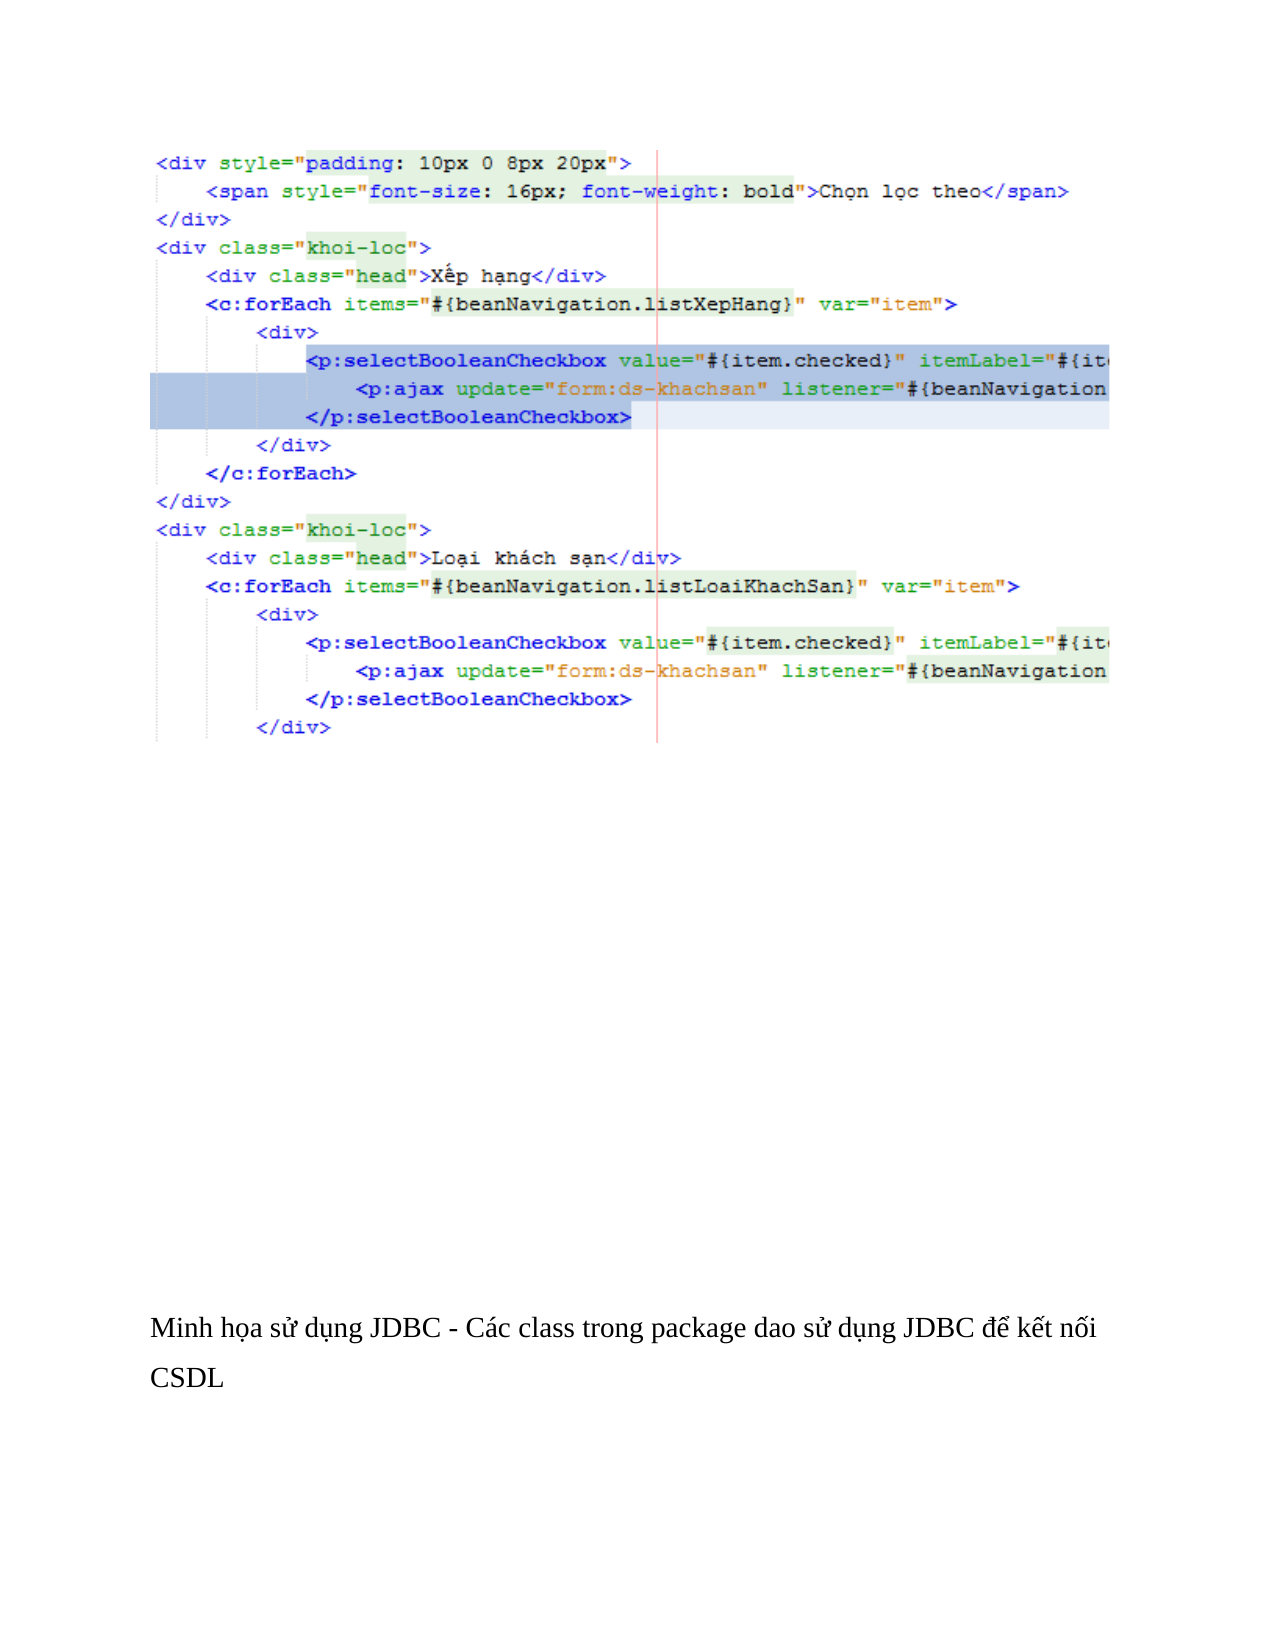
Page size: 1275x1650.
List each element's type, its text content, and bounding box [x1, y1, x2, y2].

text Minh họa sử dụng JDBC - Các class trong package dao sử dụng JDBC để kết nối CSDL [150, 1310, 1125, 1394]
picture [150, 150, 1110, 743]
